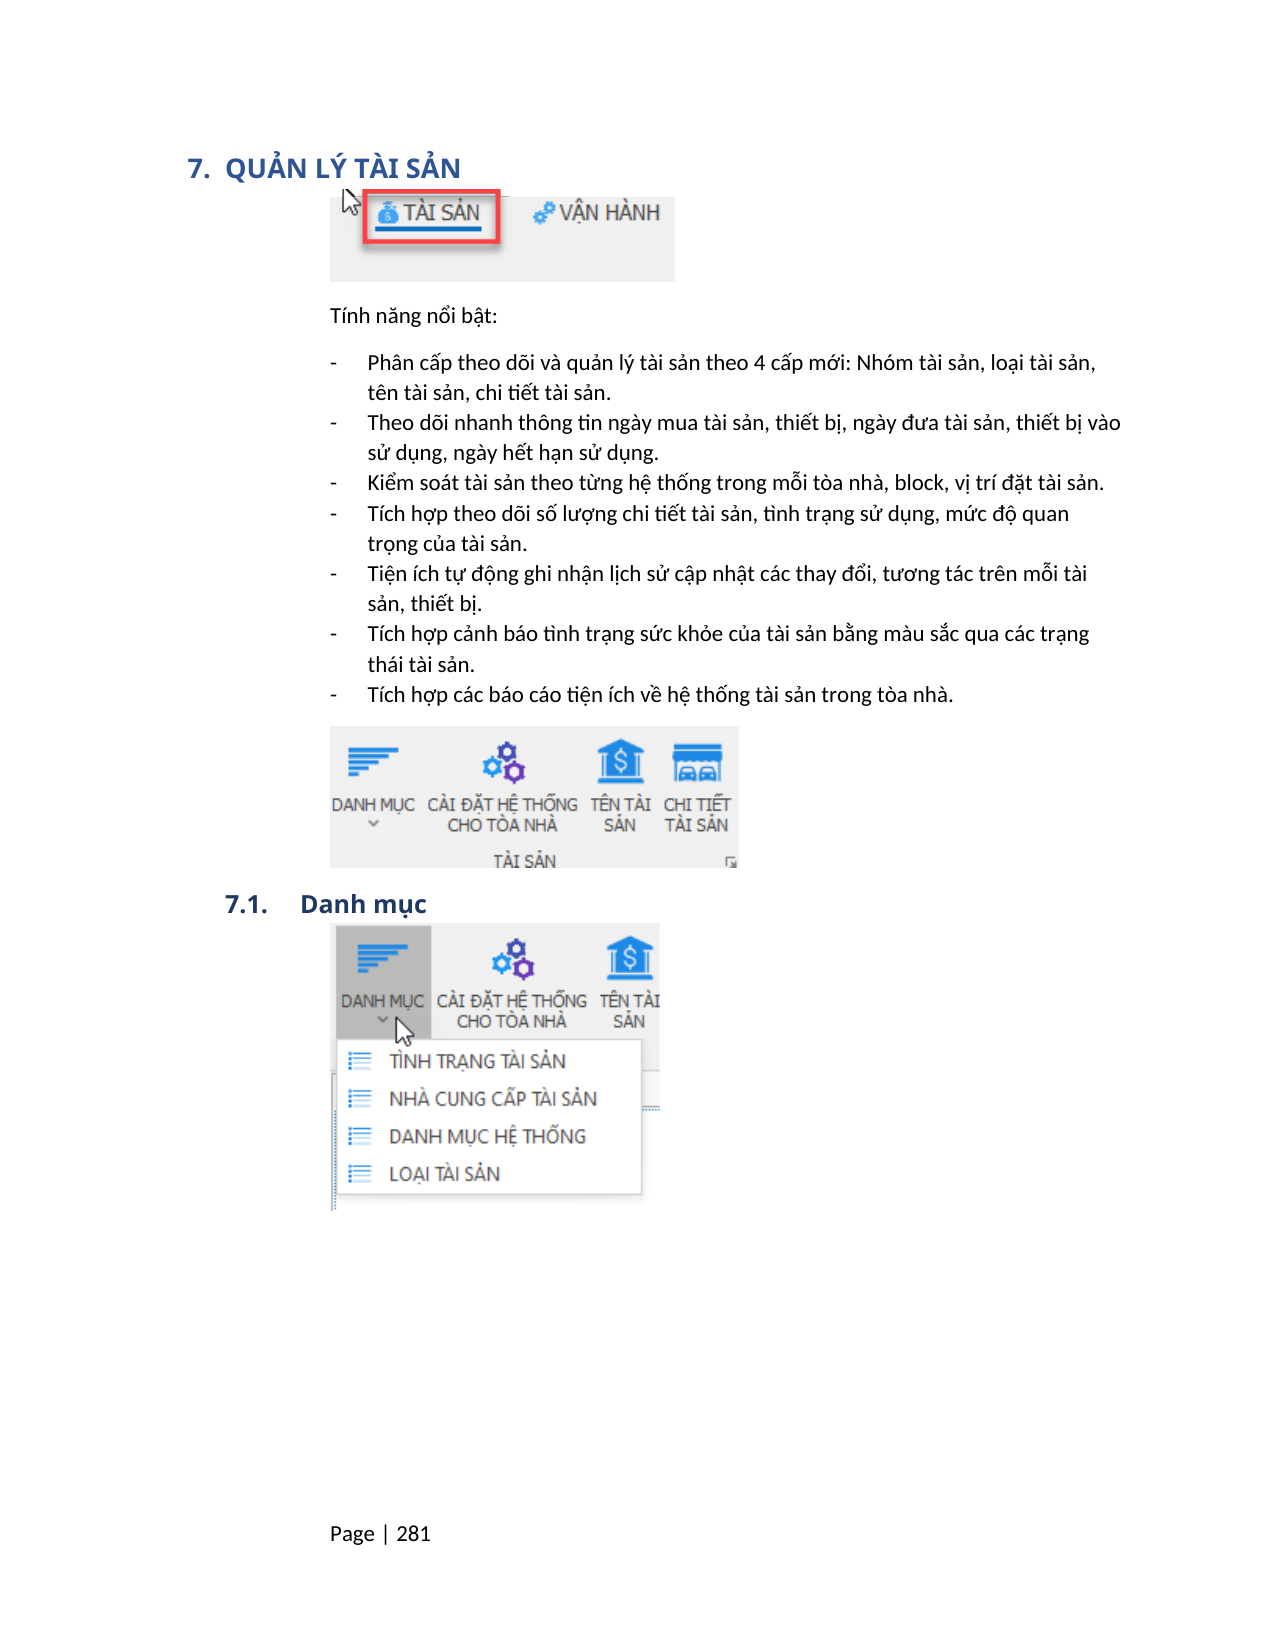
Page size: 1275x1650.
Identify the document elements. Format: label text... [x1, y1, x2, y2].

text Tính năng nổi bật: [330, 301, 1125, 329]
list Kiểm soát tài sản theo từng hệ thống trong mỗi tòa nhà, block, vị trí đặt tài sản. [330, 468, 1125, 497]
list Tích hợp theo dõi số lượng chi tiết tài sản, tình trạng sử dụng, mức độ quan trọng của tài sản. [330, 499, 1125, 557]
picture [330, 189, 676, 282]
list Theo dõi nhanh thông tin ngày mua tài sản, thiết bị, ngày đưa tài sản, thiết bị vào sử dụng, ngày hết hạn sử dụng. [330, 408, 1125, 466]
subtitle Danh mục [225, 886, 1125, 920]
list Phân cấp theo dõi và quản lý tài sản theo 4 cấp mới: Nhóm tài sản, loại tài sản, tên tài sản, chi tiết tài sản. [330, 348, 1125, 406]
subtitle QUẢN LÝ TÀI SẢN [187, 150, 1125, 187]
picture [330, 726, 740, 868]
list Tiện ích tự động ghi nhận lịch sử cập nhật các thay đổi, tương tác trên mỗi tài sản, thiết bị. [330, 559, 1125, 617]
list Tích hợp các báo cáo tiện ích về hệ thống tài sản trong tòa nhà. [330, 680, 1125, 708]
list Tích hợp cảnh báo tình trạng sức khỏe của tài sản bằng màu sắc qua các trạng thái tài sản. [330, 619, 1125, 678]
picture [330, 923, 660, 1211]
